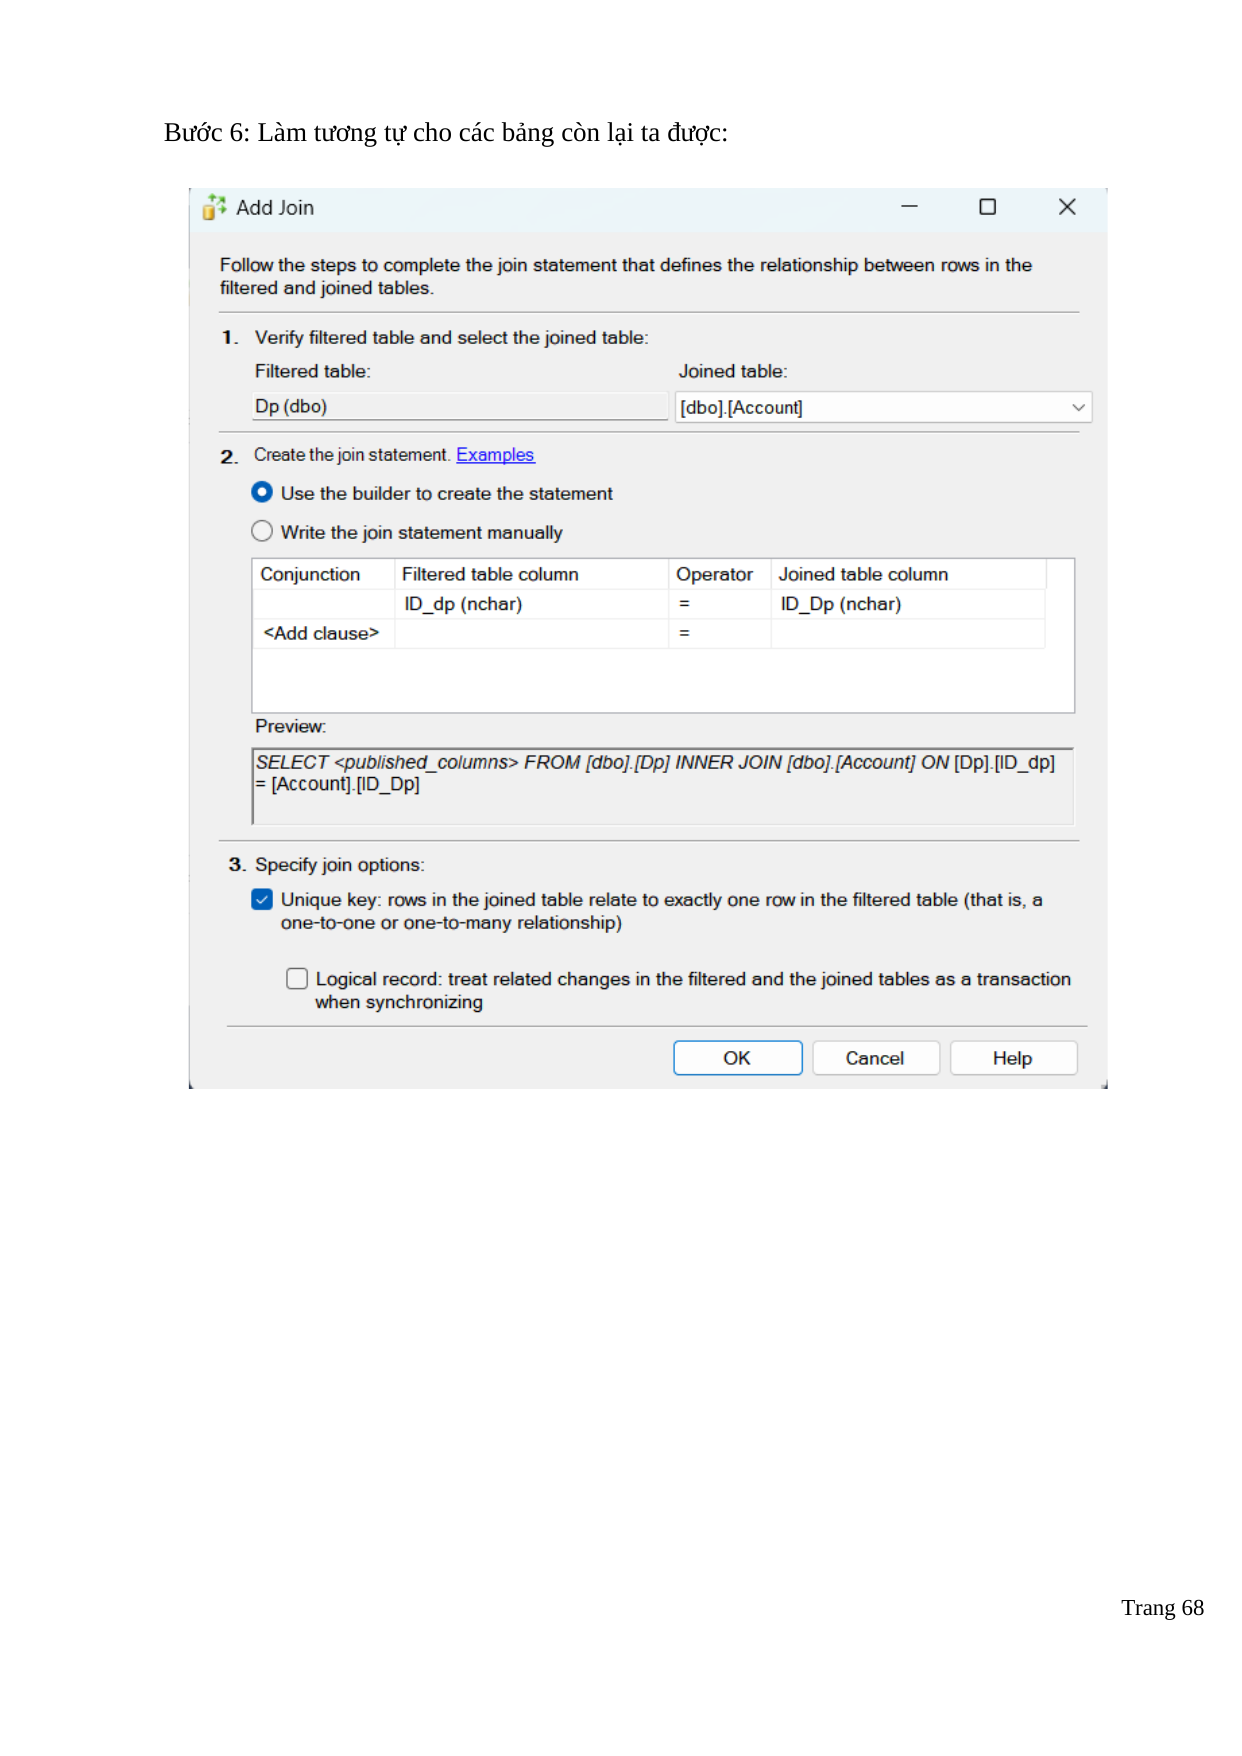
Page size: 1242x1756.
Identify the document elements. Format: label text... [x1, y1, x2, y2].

picture [188, 188, 1108, 1089]
text Bước 6: Làm tương tự cho các bảng còn lại ta được: [163, 117, 1204, 148]
